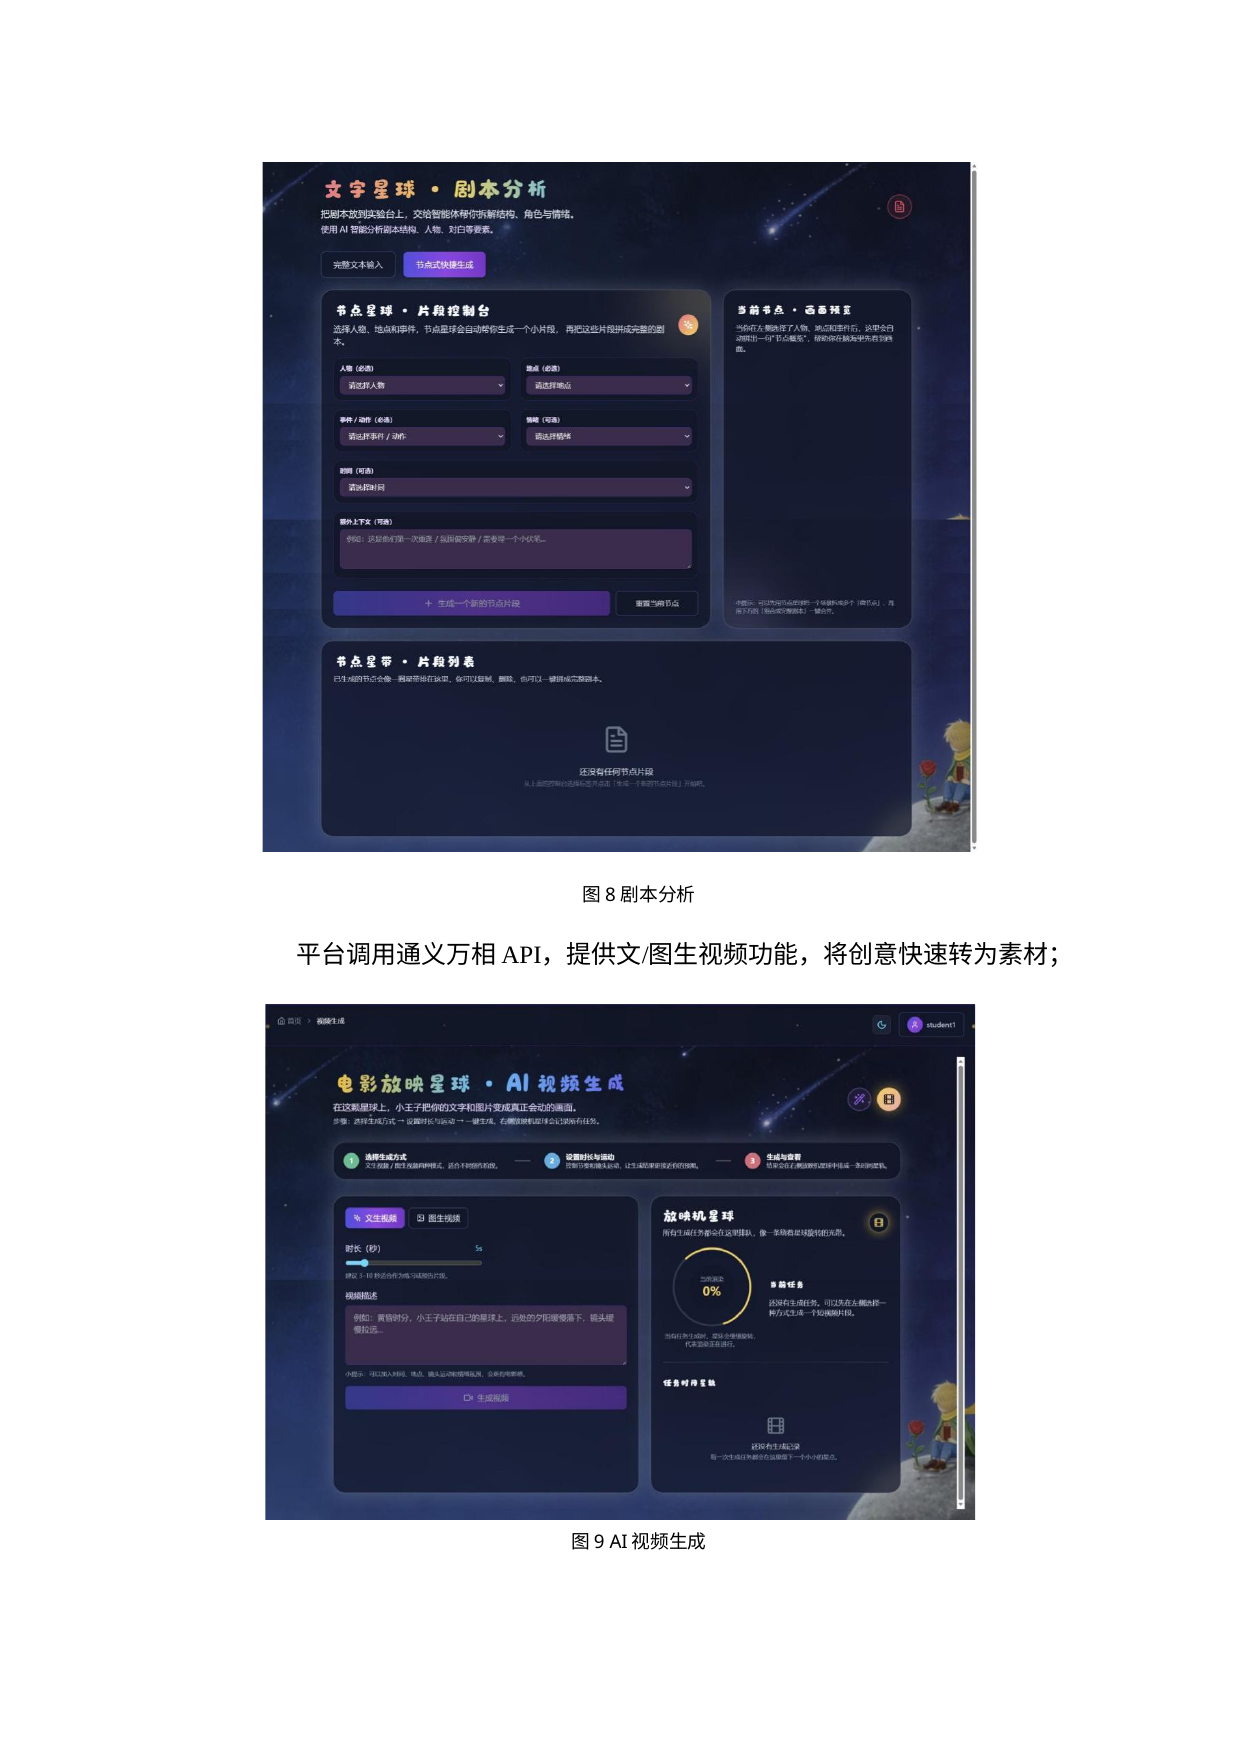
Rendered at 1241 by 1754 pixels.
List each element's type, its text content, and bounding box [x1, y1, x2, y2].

text 图9 AI视频生成 [187, 1524, 1053, 1557]
picture [262, 162, 978, 852]
picture [265, 1004, 976, 1520]
text 图8 剧本分析 [187, 877, 1053, 909]
text 平台调用通义万相API，提供文/图生视频功能，将创意快速转为素材； [187, 920, 1053, 985]
